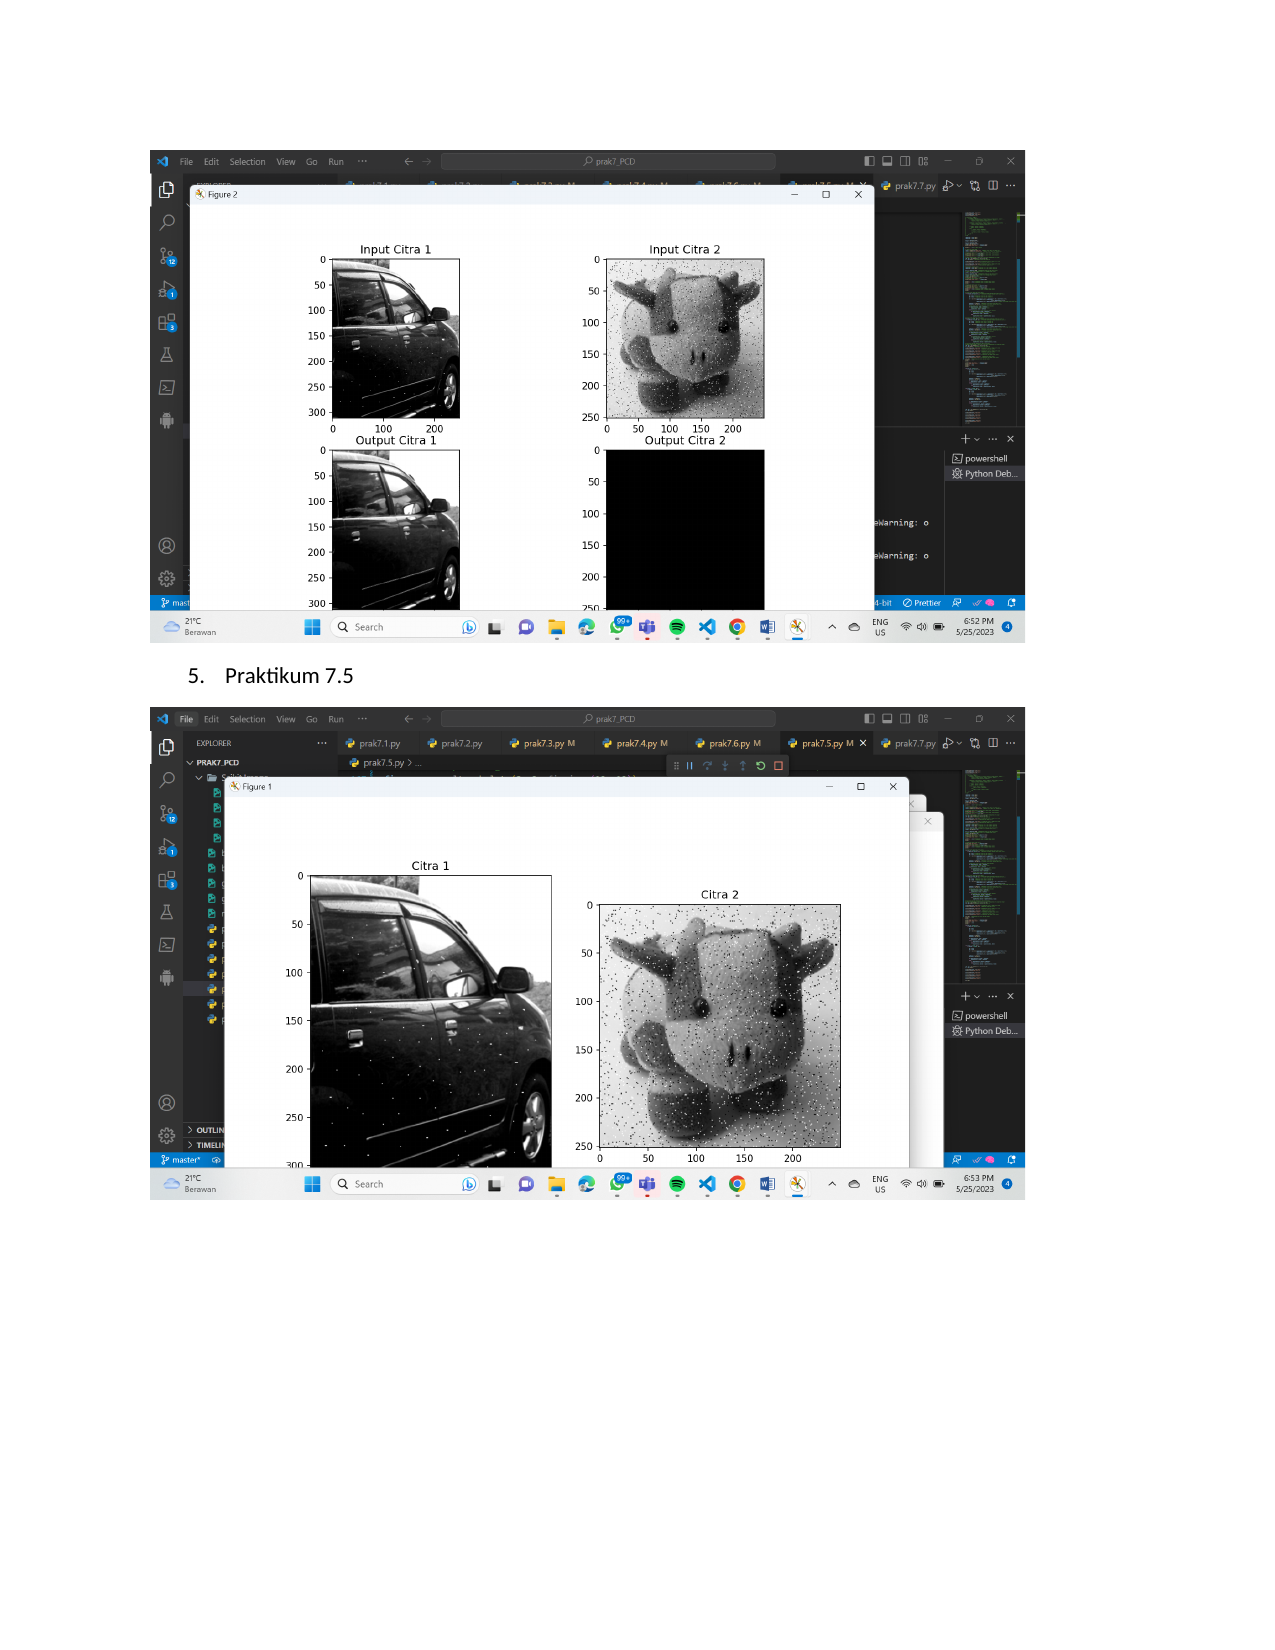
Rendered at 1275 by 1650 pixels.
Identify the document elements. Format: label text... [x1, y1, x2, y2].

picture [150, 707, 1025, 1200]
list Praktikum 7.5 [187, 661, 1125, 689]
picture [150, 150, 1025, 643]
